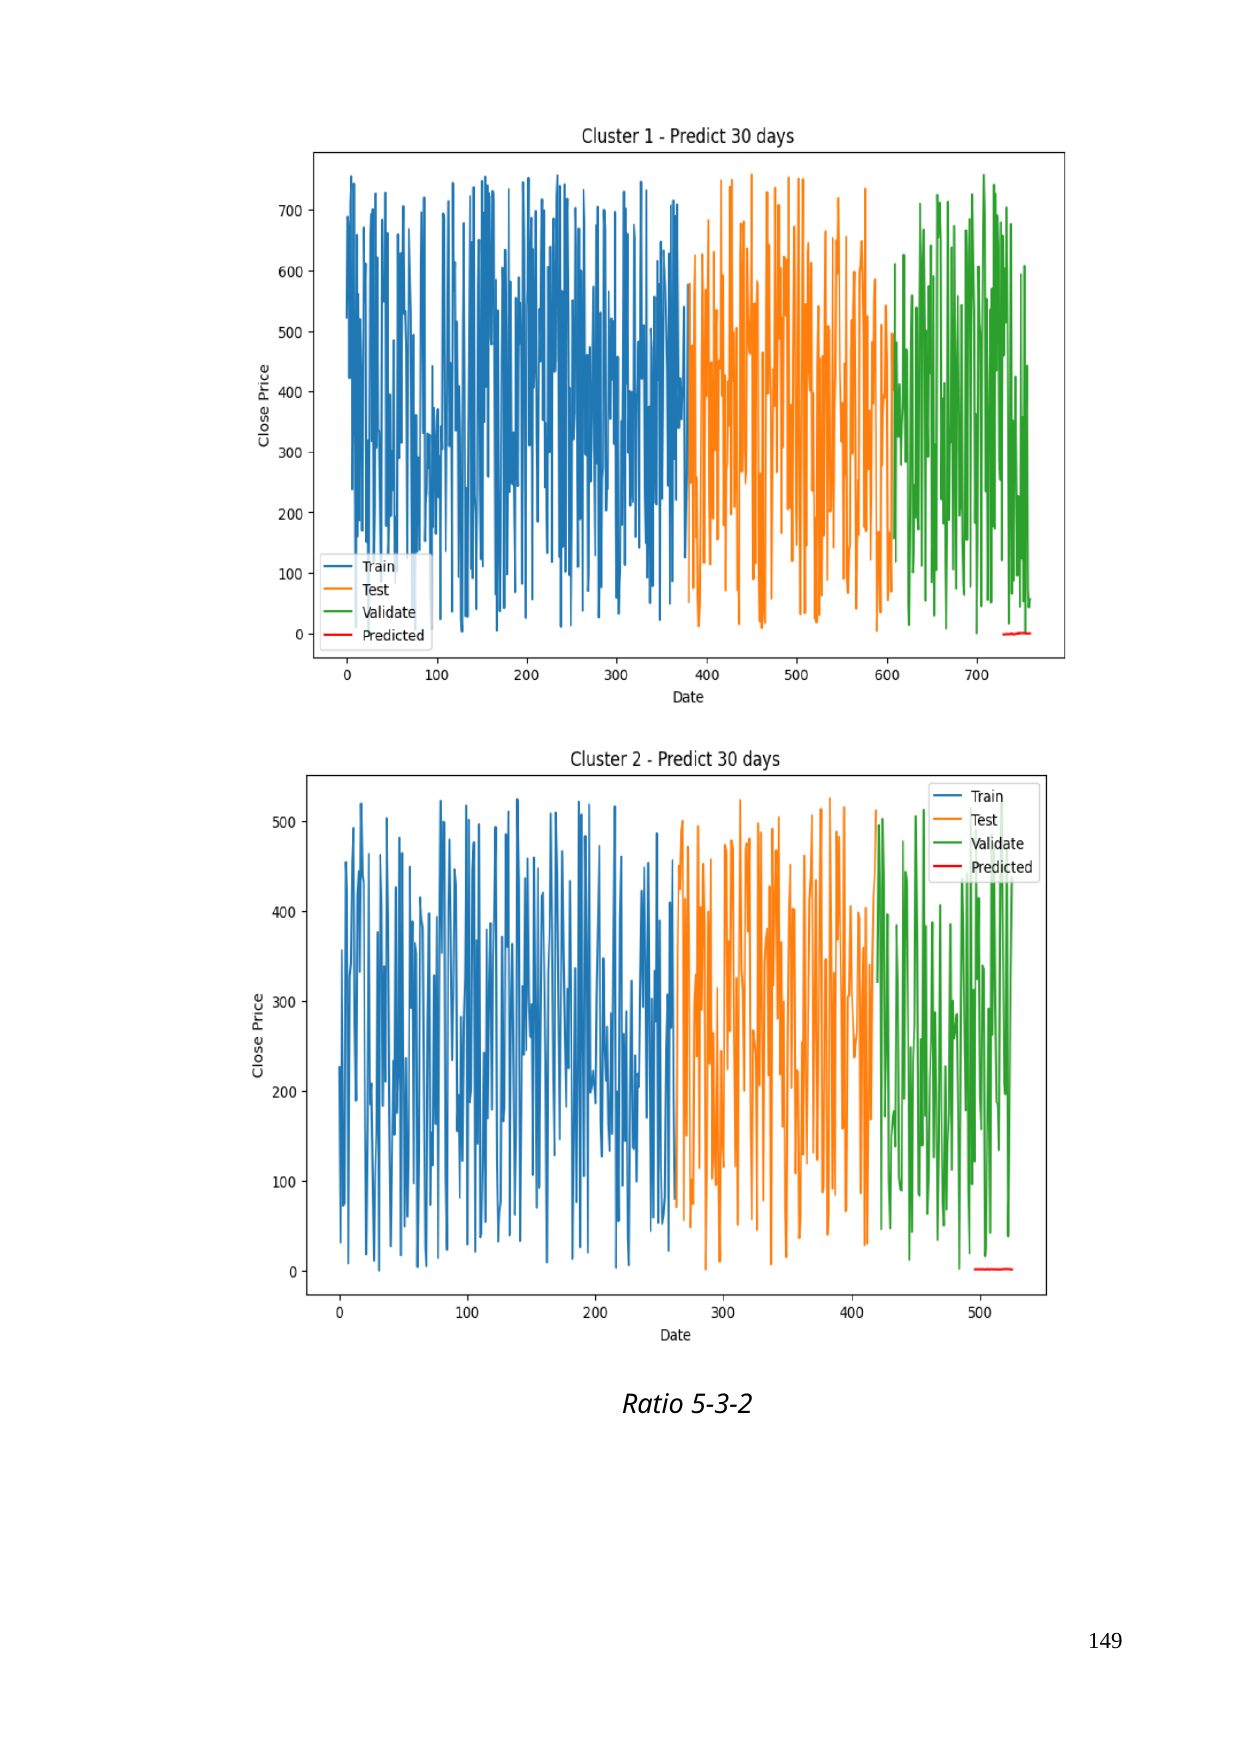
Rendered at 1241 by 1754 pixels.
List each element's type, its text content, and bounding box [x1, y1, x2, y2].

text Ratio 5-3-2 [177, 1384, 1122, 1421]
picture [252, 118, 1089, 712]
picture [252, 741, 1054, 1355]
